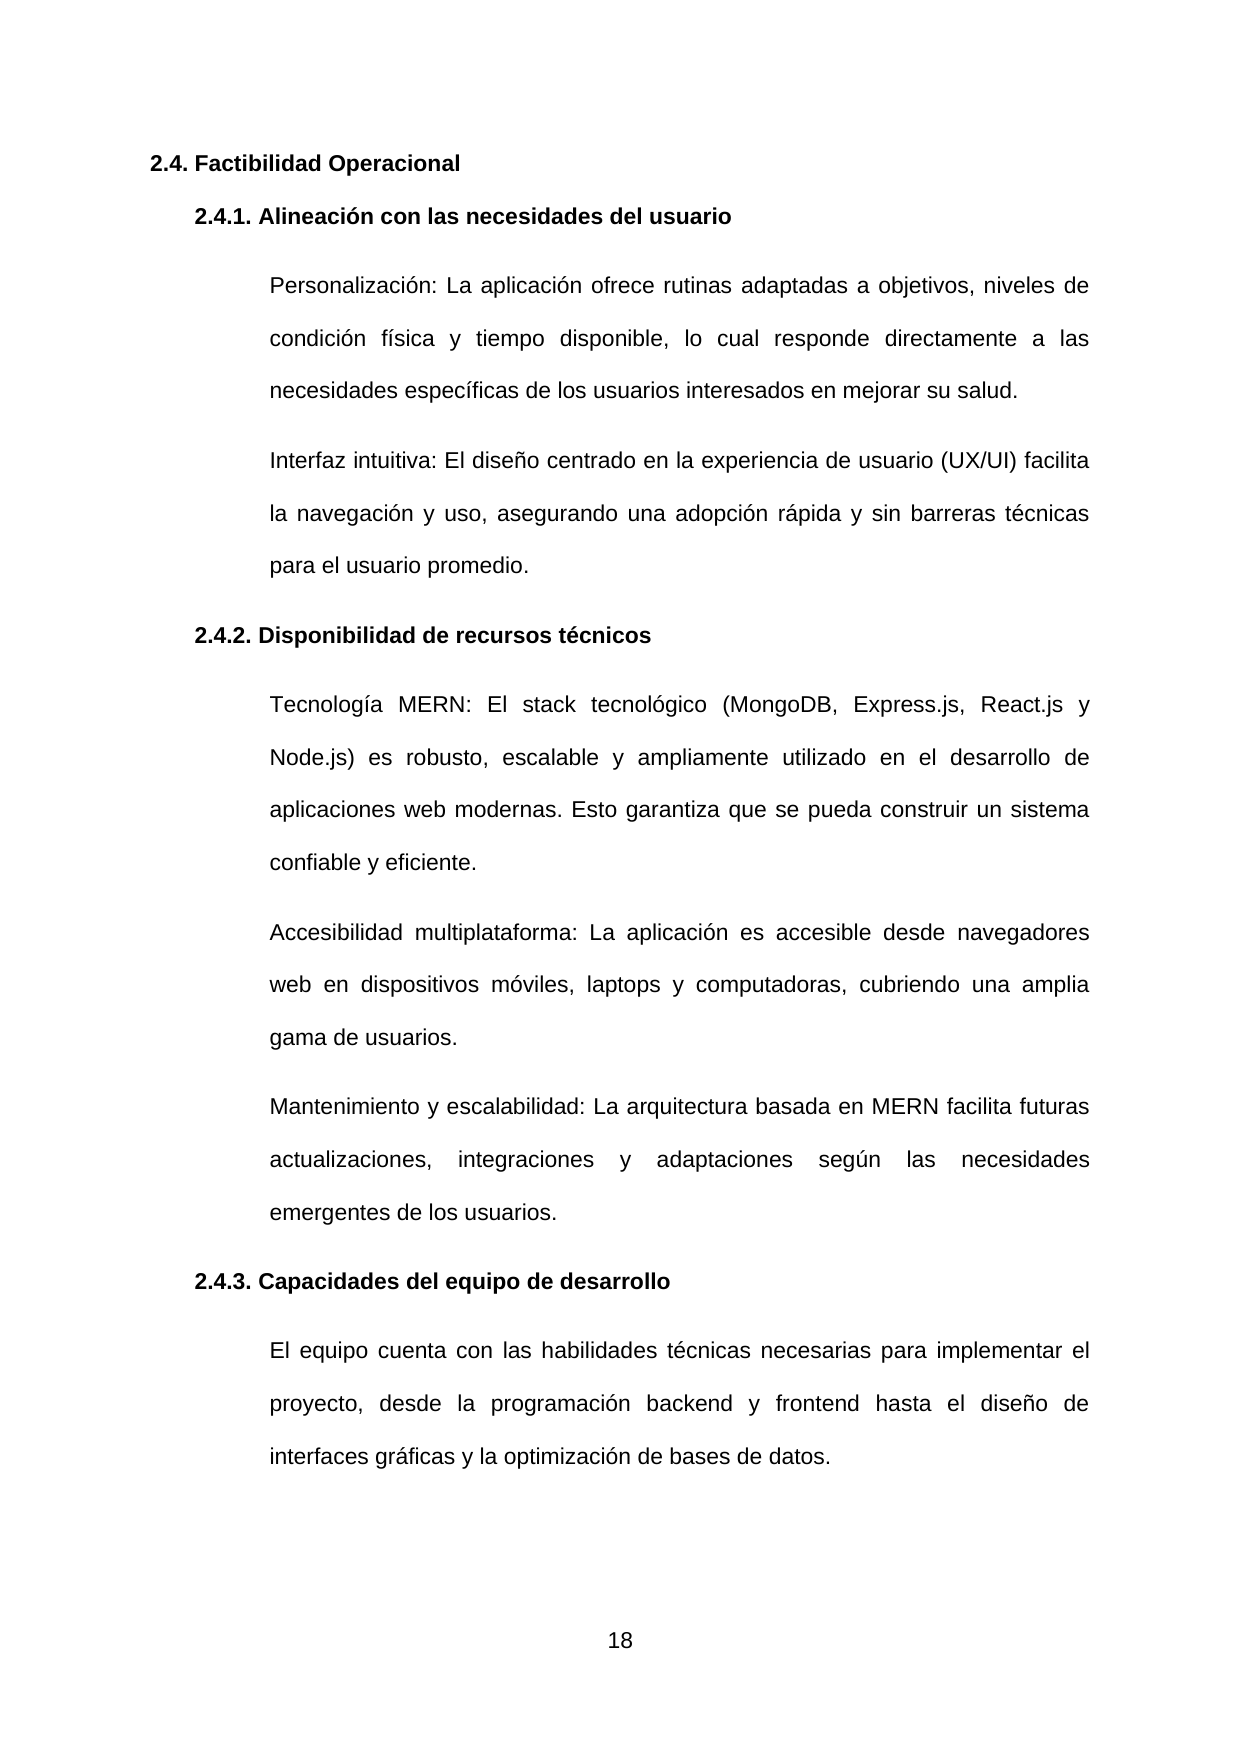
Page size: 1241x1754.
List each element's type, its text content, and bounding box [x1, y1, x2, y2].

text Tecnología MERN: El stack tecnológico (MongoDB, Express.js, React.js y Node.js) es robusto, escalable y ampliamente utilizado en el desarrollo de aplicaciones web modernas. Esto garantiza que se pueda construir un sistema confiable y eficiente. [269, 691, 1090, 876]
text 2.4.2. Disponibilidad de recursos técnicos [194, 622, 1090, 648]
text Personalización: La aplicación ofrece rutinas adaptadas a objetivos, niveles de condición física y tiempo disponible, lo cual responde directamente a las necesidades específicas de los usuarios interesados en mejorar su salud. [269, 272, 1090, 404]
subtitle Factibilidad Operacional [150, 150, 1090, 176]
text Mantenimiento y escalabilidad: La arquitectura basada en MERN facilita futuras actualizaciones, integraciones y adaptaciones según las necesidades emergentes de los usuarios. [269, 1093, 1090, 1225]
text 2.4.1. Alineación con las necesidades del usuario [194, 203, 1090, 229]
text Interfaz intuitiva: El diseño centrado en la experiencia de usuario (UX/UI) facilita la navegación y uso, asegurando una adopción rápida y sin barreras técnicas para el usuario promedio. [269, 447, 1090, 579]
text 2.4.3. Capacidades del equipo de desarrollo [194, 1268, 1090, 1294]
text El equipo cuenta con las habilidades técnicas necesarias para implementar el proyecto, desde la programación backend y frontend hasta el diseño de interfaces gráficas y la optimización de bases de datos. [269, 1337, 1090, 1469]
text Accesibilidad multiplataforma: La aplicación es accesible desde navegadores web en dispositivos móviles, laptops y computadoras, cubriendo una amplia gama de usuarios. [269, 918, 1090, 1050]
